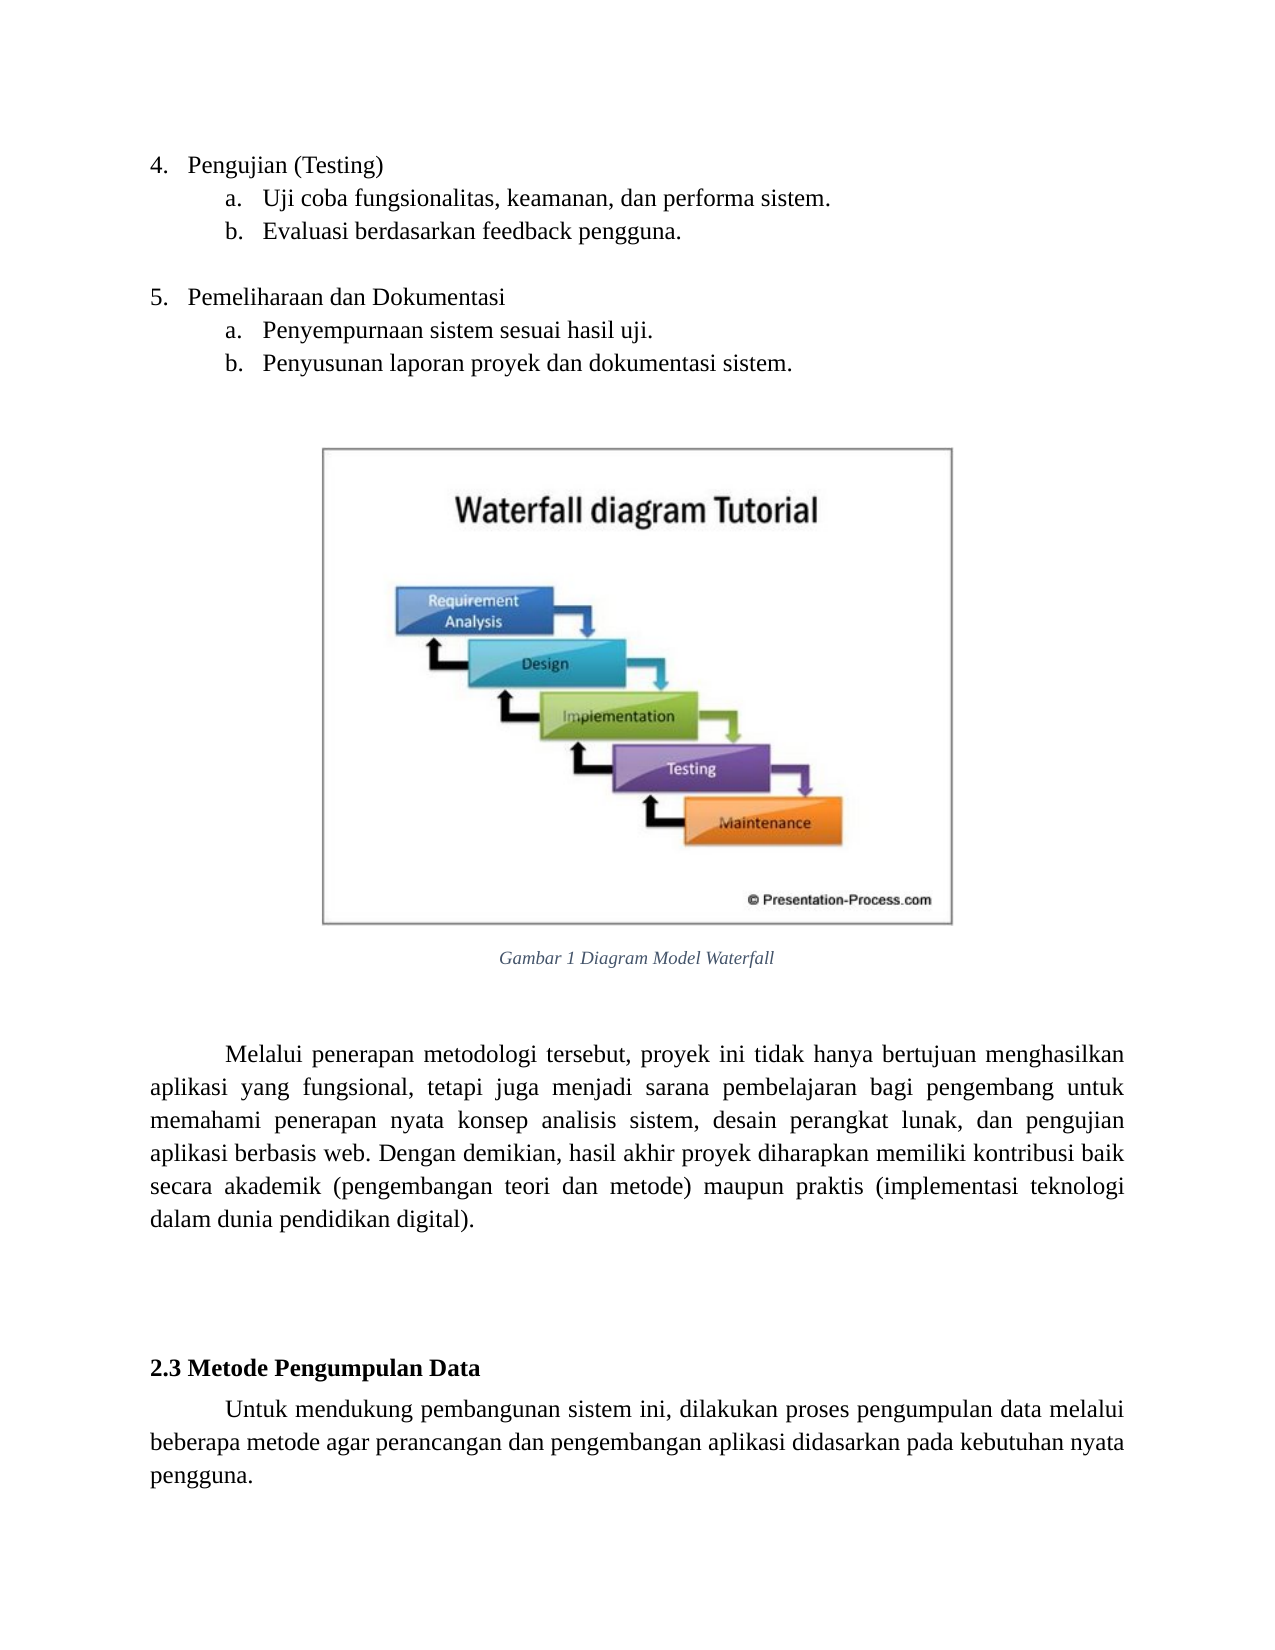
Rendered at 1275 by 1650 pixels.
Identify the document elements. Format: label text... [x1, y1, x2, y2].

text Gambar 1 Diagram Model Waterfall [150, 947, 1125, 968]
list Penyempurnaan sistem sesuai hasil uji. [225, 315, 1125, 344]
text Untuk mendukung pembangunan sistem ini, dilakukan proses pengumpulan data melalui beberapa metode agar perancangan dan pengembangan aplikasi didasarkan pada kebutuhan nyata pengguna. [150, 1394, 1125, 1489]
list Pemeliharaan dan Dokumentasi [150, 282, 1125, 311]
text Melalui penerapan metodologi tersebut, proyek ini tidak hanya bertujuan menghasilkan aplikasi yang fungsional, tetapi juga menjadi sarana pembelajaran bagi pengembang untuk memahami penerapan nyata konsep analisis sistem, desain perangkat lunak, dan pengujian aplikasi berbasis web. Dengan demikian, hasil akhir proyek diharapkan memiliki kontribusi baik secara akademik (pengembangan teori dan metode) maupun praktis (implementasi teknologi dalam dunia pendidikan digital). [150, 1039, 1125, 1232]
list Uji coba fungsionalitas, keamanan, dan performa sistem. [225, 183, 1125, 212]
list Pengujian (Testing) [150, 150, 1125, 179]
list Evaluasi berdasarkan feedback pengguna. [225, 216, 1125, 245]
picture [321, 447, 954, 926]
subtitle 2.3 Metode Pengumpulan Data [150, 1353, 1125, 1382]
list Penyusunan laporan proyek dan dokumentasi sistem. [225, 348, 1125, 377]
